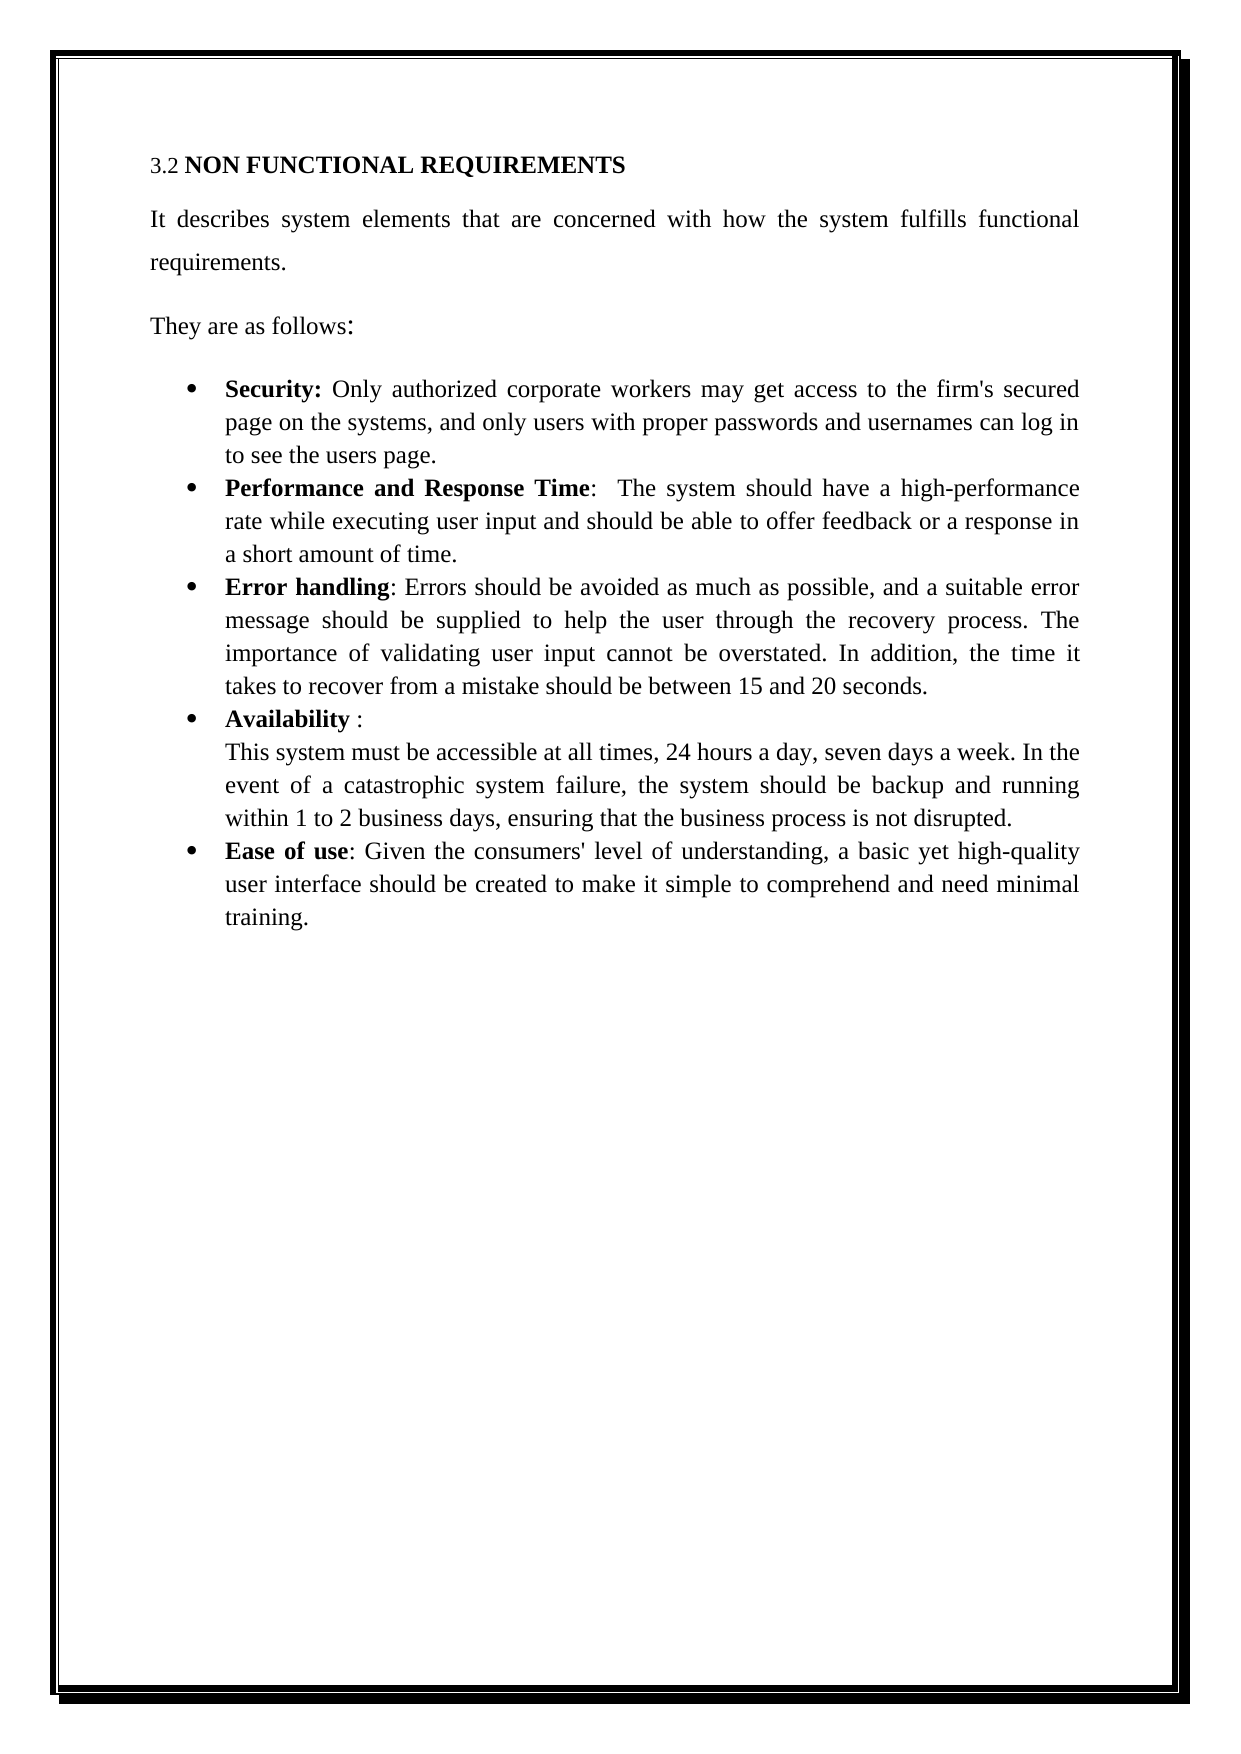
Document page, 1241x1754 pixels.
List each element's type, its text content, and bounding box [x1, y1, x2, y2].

text It describes system elements that are concerned with how the system fulfills functional requirements. [150, 204, 1081, 276]
list Performance and Response Time: The system should have a high-performance rate while executing user input and should be able to offer feedback or a response in a short amount of time. [187, 473, 1081, 568]
list Security: Only authorized corporate workers may get access to the firm's secured page on the systems, and only users with proper passwords and usernames can log in to see the users page. [187, 374, 1081, 468]
list This system must be accessible at all times, 24 hours a day, seven days a week. In the event of a catastrophic system failure, the system should be backup and running within 1 to 2 business days, ensuring that the business process is not disrupted. [225, 737, 1081, 832]
list Availability : [187, 704, 1081, 733]
text 3.2 NON FUNCTIONAL REQUIREMENTS [150, 150, 1081, 179]
list Error handling: Errors should be avoided as much as possible, and a suitable error message should be supplied to help the user through the recovery process. The importance of validating user input cannot be overstated. In addition, the time it takes to recover from a mistake should be between 15 and 20 seconds. [187, 572, 1081, 700]
list Ease of use: Given the consumers' level of understanding, a basic yet high-quality user interface should be created to make it simple to comprehend and need minimal training. [187, 836, 1081, 931]
text They are as follows: [150, 307, 1081, 340]
